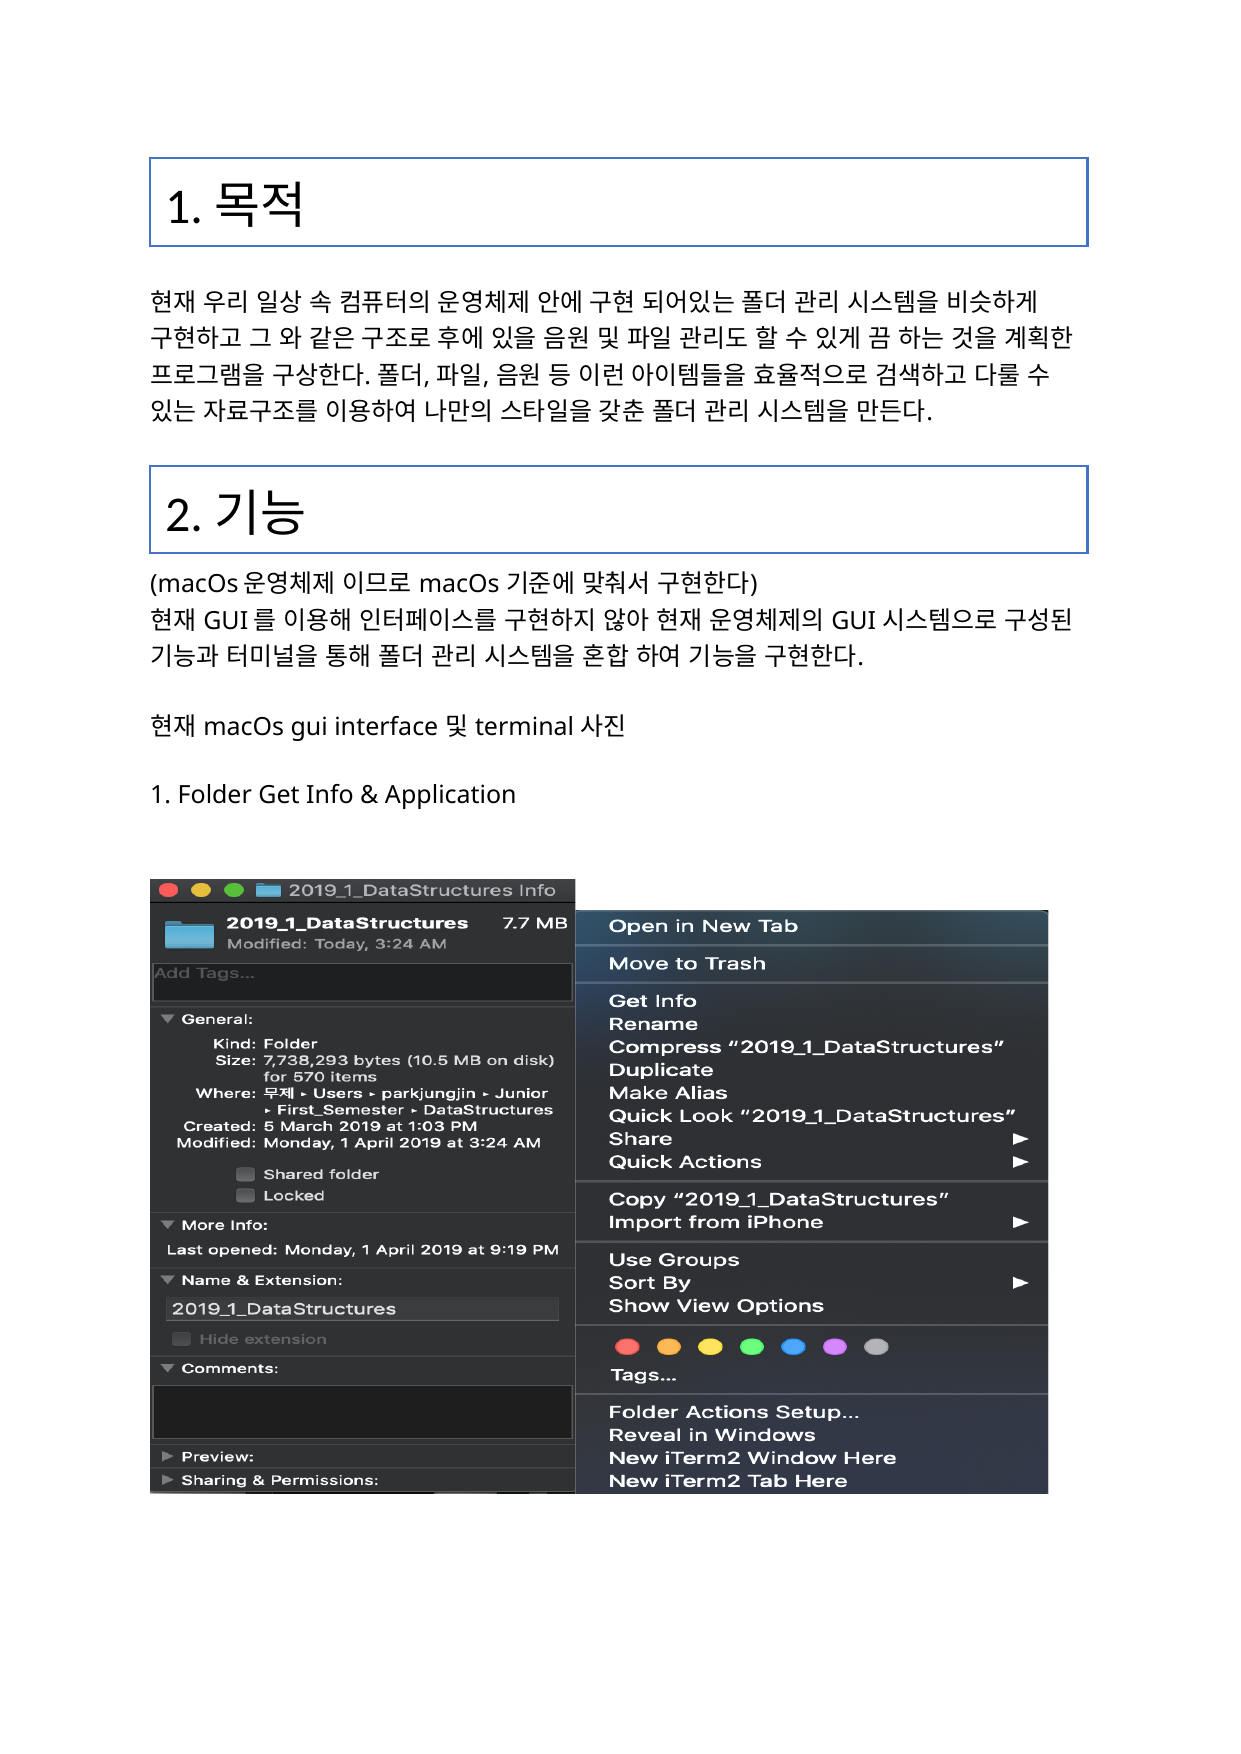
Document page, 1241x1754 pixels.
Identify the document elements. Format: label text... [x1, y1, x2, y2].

text (macOs운영체제 이므로 macOs 기준에 맞춰서 구현한다) [150, 564, 1090, 600]
text 현재 GUI를 이용해 인터페이스를 구현하지 않아 현재 운영체제의 GUI 시스템으로 구성된 기능과 터미널을 통해 폴더 관리 시스템을 혼합 하여 기능을 구현한다. [150, 600, 1090, 673]
text 현재 macOs gui interface 및 terminal 사진 [150, 707, 1090, 743]
text 1. Folder Get Info & Application [150, 777, 1090, 811]
picture [150, 879, 1049, 1494]
text 현재 우리 일상 속 컴퓨터의 운영체제 안에 구현 되어있는 폴더 관리 시스템을 비슷하게 구현하고 그 와 같은 구조로 후에 있을 음원 및 파일 관리도 할 수 있게 끔 하는 것을 계획한 프로그램을 구상한다. 폴더, 파일, 음원 등 이런 아이템들을 효율적으로 검색하고 다룰 수 있는 자료구조를 이용하여 나만의 스타일을 갖춘 폴더 관리 시스템을 만든다. [150, 283, 1090, 428]
